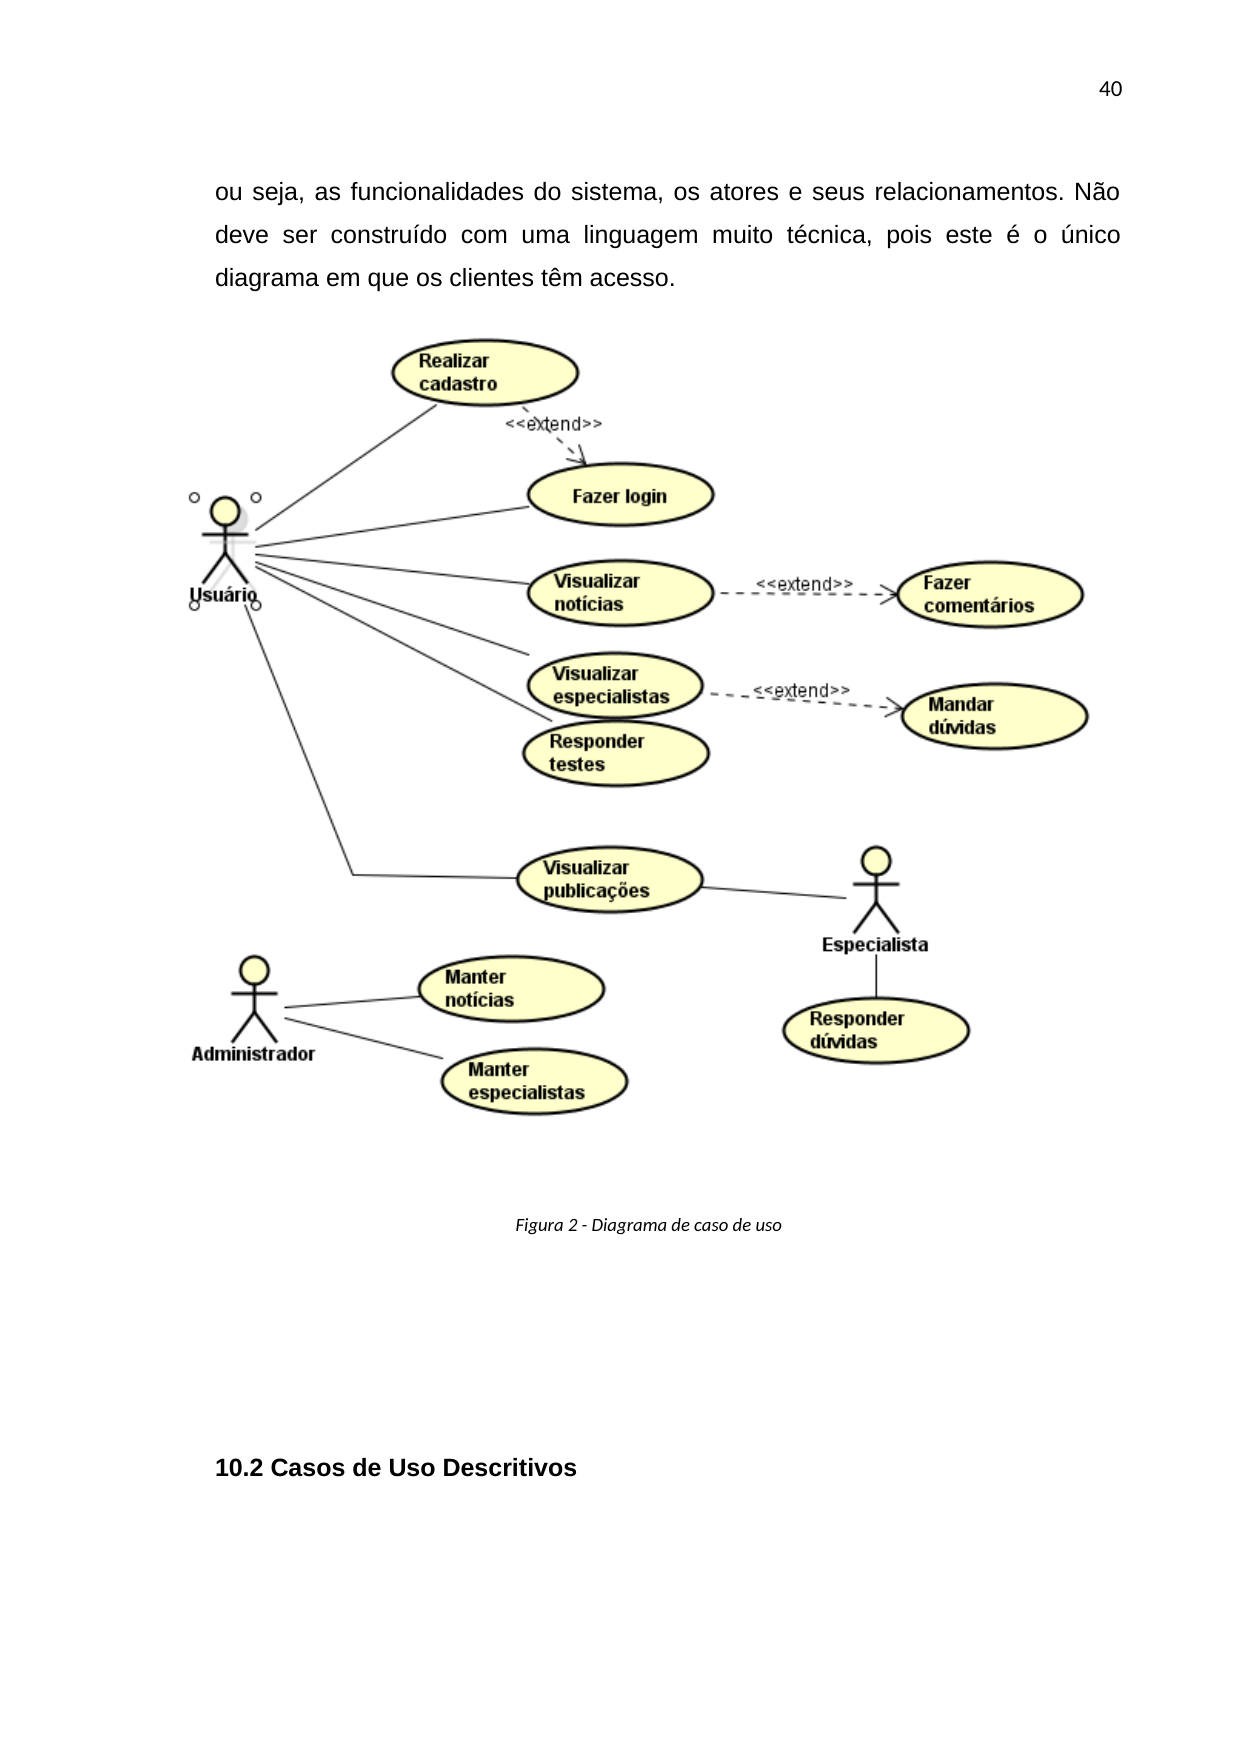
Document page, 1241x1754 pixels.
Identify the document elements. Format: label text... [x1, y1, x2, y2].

picture [177, 323, 1122, 1141]
text Figura 2 - Diagrama de caso de uso [177, 1213, 1122, 1236]
subtitle 10.2 Casos de Uso Descritivos [215, 1452, 1122, 1481]
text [215, 177, 1122, 292]
